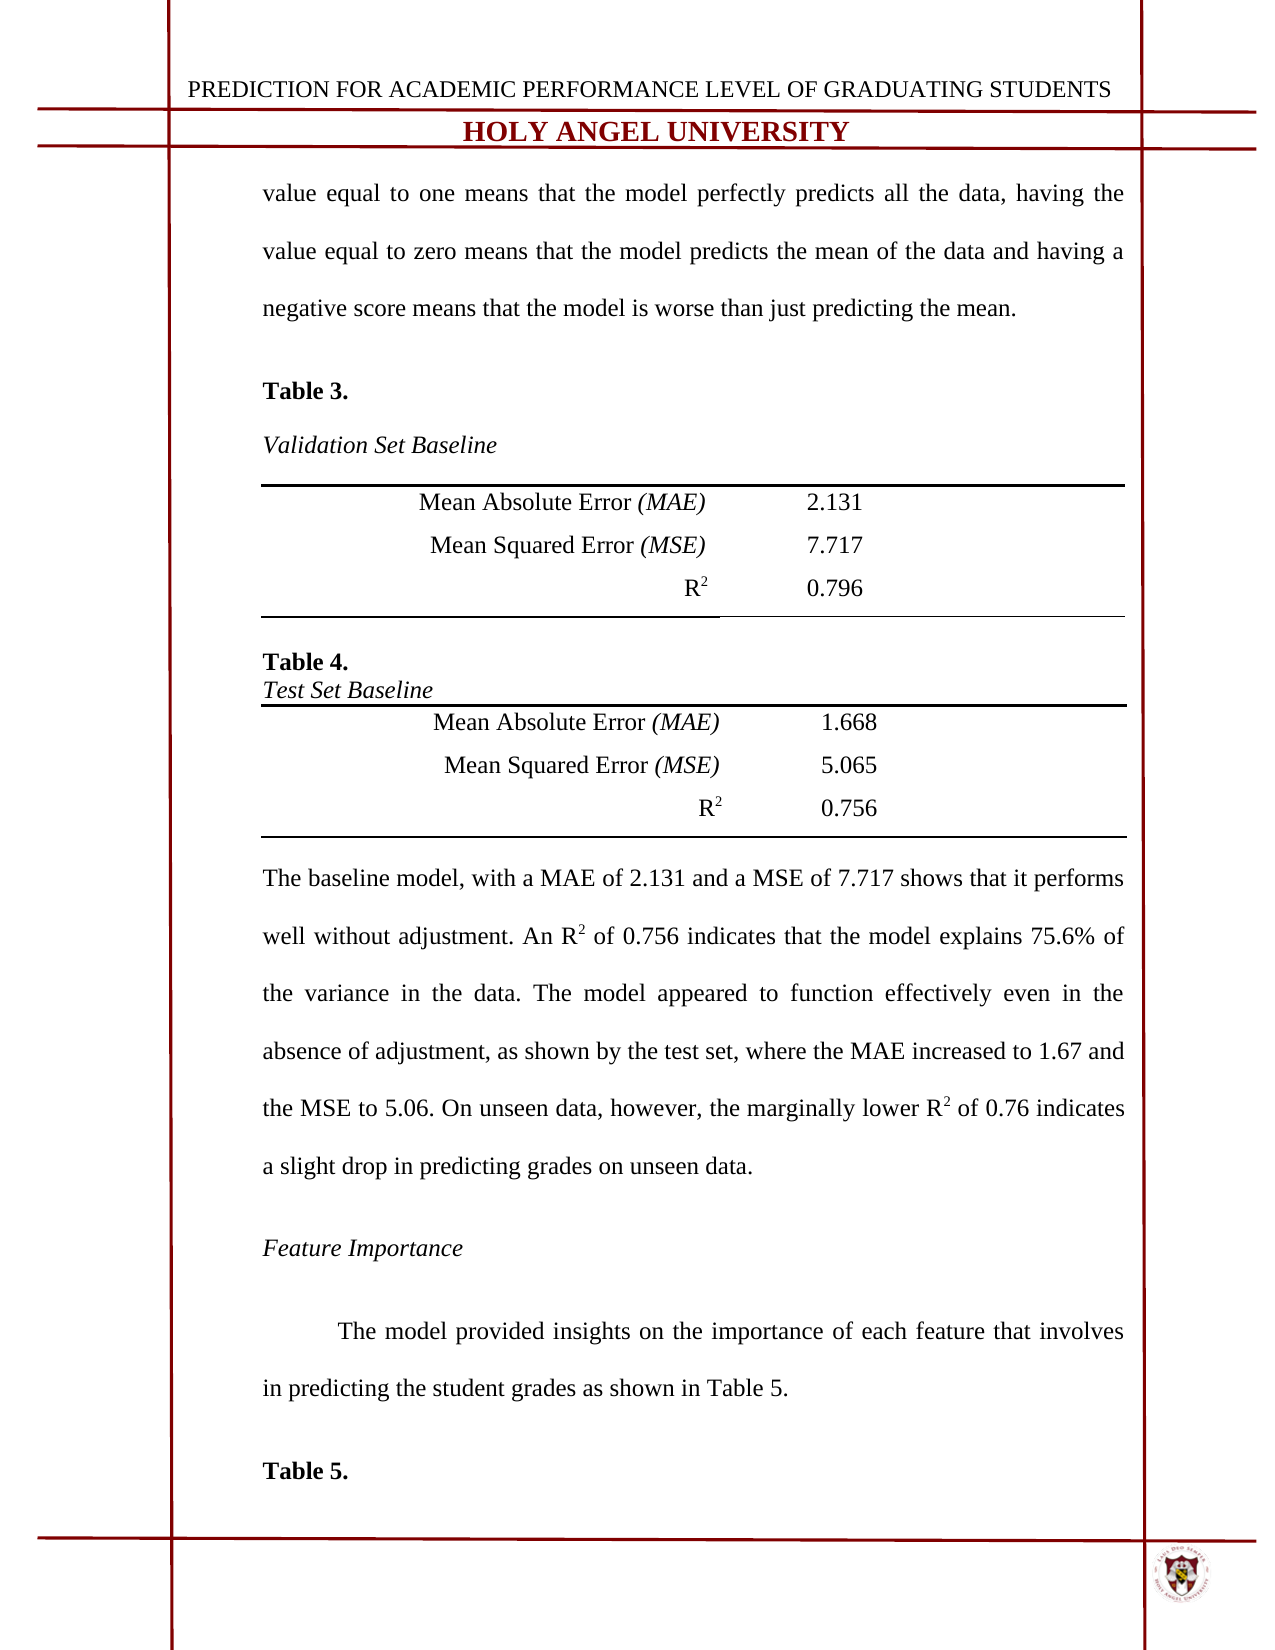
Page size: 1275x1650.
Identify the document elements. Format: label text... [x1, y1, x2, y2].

picture [1151, 1543, 1212, 1604]
table_cell 0.796 [720, 573, 1125, 616]
text Feature Importance [187, 1233, 1125, 1262]
table_cell 7.717 [720, 530, 1125, 573]
text Table 4. [262, 647, 1125, 675]
table_header Mean Absolute Error (MAE) [261, 487, 720, 530]
table_cell 0.756 [734, 793, 1127, 836]
text Table 3. [262, 376, 1125, 405]
table_header Mean Absolute Error (MAE) [261, 707, 734, 750]
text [262, 178, 1125, 322]
table_header 2.131 [720, 487, 1125, 530]
text The baseline model, with a MAE of 2.131 and a MSE of 7.717 shows that it performs well without adjustment. An R2 of 0.756 indicates that the model explains 75.6% of the variance in the data. The model appeared to function effectively even in the absence of adjustment, as shown by the test set, where the MAE increased to 1.67 and the MSE to 5.06. On unseen data, however, the marginally lower R2 of 0.76 indicates a slight drop in predicting grades on unseen data. [262, 863, 1125, 1179]
text Table 5. [262, 1456, 1125, 1484]
table_header 1.668 [734, 707, 1127, 750]
table_cell 5.065 [734, 750, 1127, 793]
text The model provided insights on the importance of each feature that involves in predicting the student grades as shown in Table 5. [262, 1316, 1125, 1402]
text Test Set Baseline [262, 675, 1125, 704]
table_cell R2 [261, 573, 720, 616]
text Validation Set Baseline [262, 430, 1125, 458]
table_cell Mean Squared Error (MSE) [261, 530, 720, 573]
table_cell R2 [261, 793, 734, 836]
table_cell Mean Squared Error (MSE) [261, 750, 734, 793]
